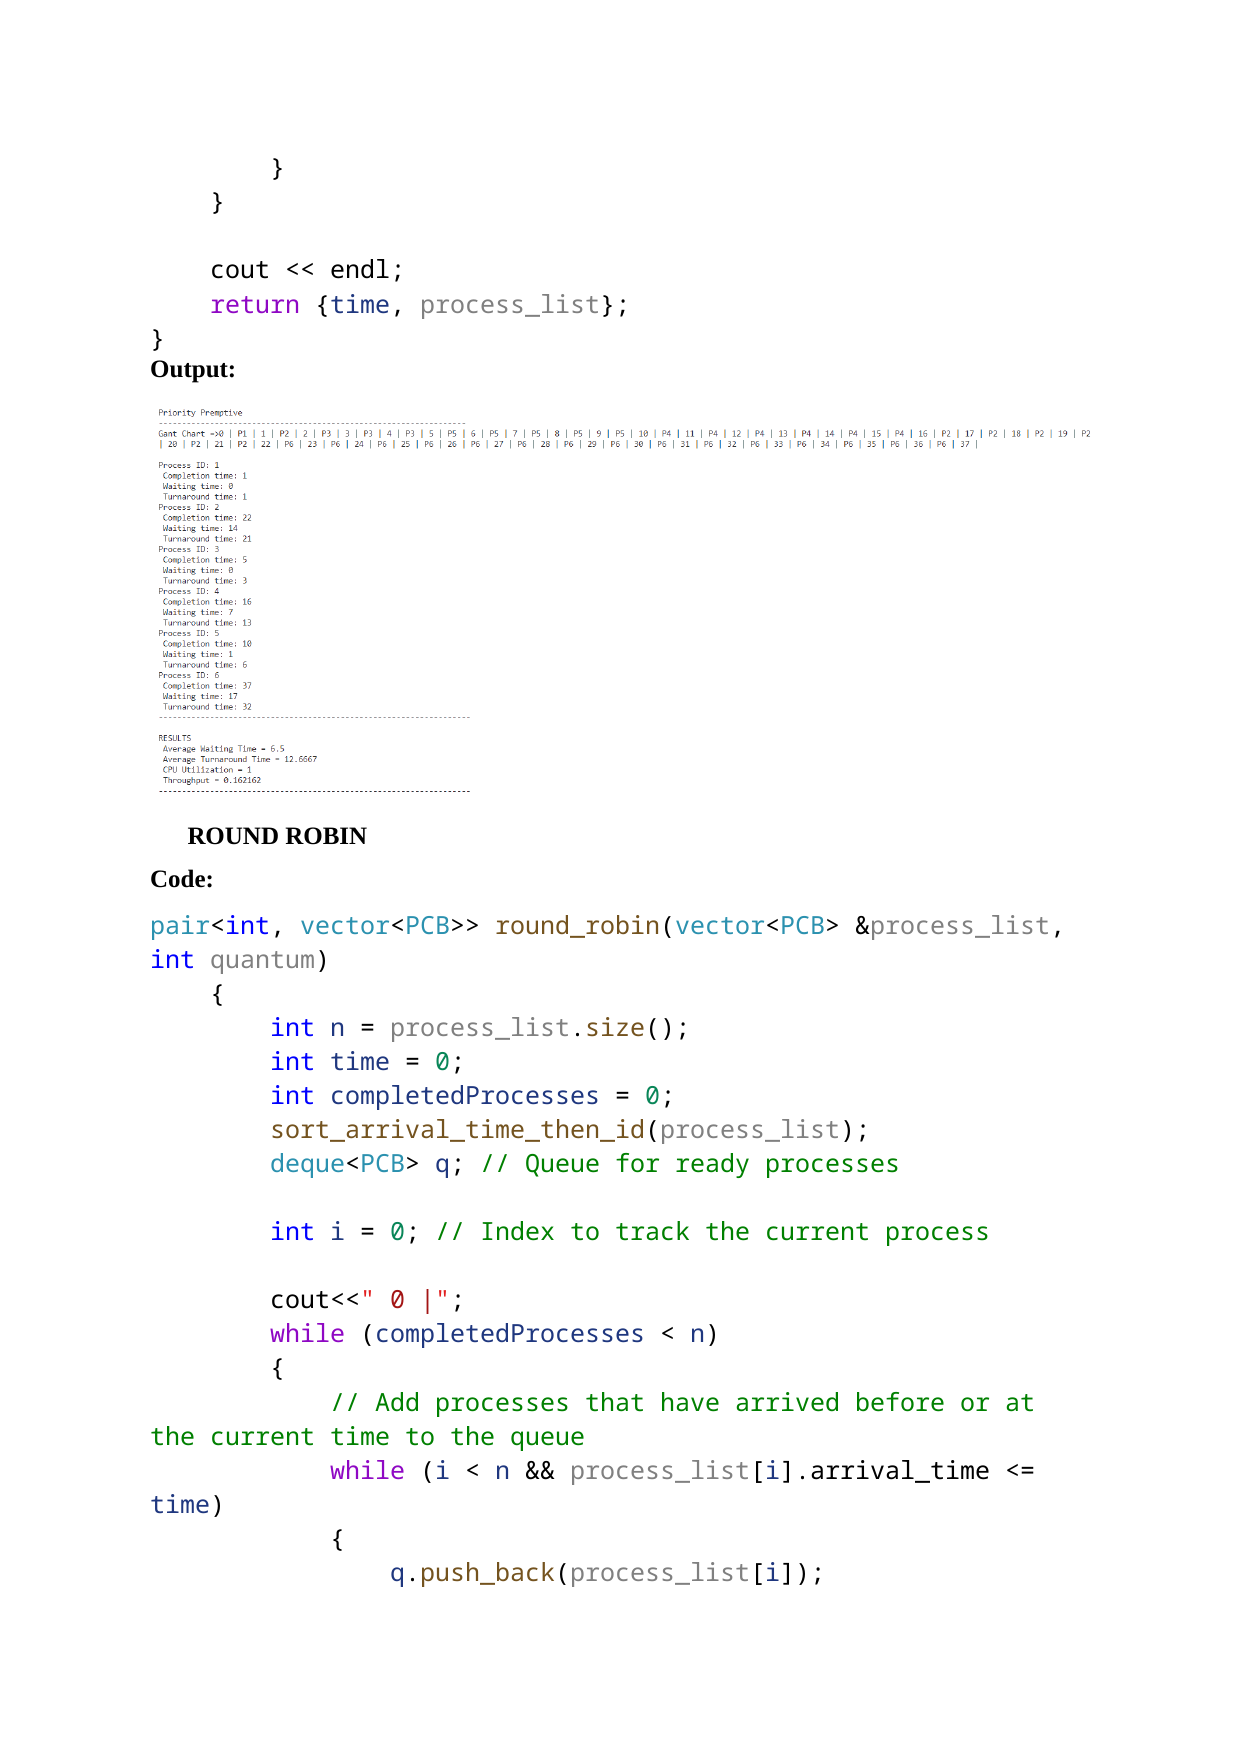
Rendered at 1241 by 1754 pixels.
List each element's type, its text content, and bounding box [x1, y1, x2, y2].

text Code: [150, 864, 1090, 893]
text cout<<" 0 |"; [150, 1282, 1090, 1316]
text int i = 0; // Index to track the current process [150, 1214, 1090, 1248]
text { [150, 1350, 1090, 1384]
text pair<int, vector<PCB>> round_robin(vector<PCB> &process_list, int quantum) [150, 907, 1090, 975]
text int n = process_list.size(); [150, 1009, 1090, 1043]
text // Add processes that have arrived before or at the current time to the queue [150, 1384, 1090, 1452]
text cout << endl; [150, 252, 1090, 286]
text sort_arrival_time_then_id(process_list); [150, 1112, 1090, 1146]
text int completedProcesses = 0; [150, 1078, 1090, 1112]
text } [150, 150, 1090, 184]
text int time = 0; [150, 1043, 1090, 1078]
text { [150, 975, 1090, 1009]
text Output: [150, 354, 1090, 383]
text while (i < n && process_list[i].arrival_time <= time) [150, 1452, 1090, 1520]
text while (completedProcesses < n) [150, 1316, 1090, 1350]
list ROUND ROBIN [150, 821, 1090, 850]
text } [150, 320, 1090, 354]
text { [150, 1520, 1090, 1554]
text } [150, 184, 1090, 218]
text deque<PCB> q; // Queue for ready processes [150, 1146, 1090, 1180]
text return {time, process_list}; [150, 286, 1090, 320]
picture [150, 402, 1091, 802]
text q.push_back(process_list[i]); [150, 1554, 1090, 1588]
